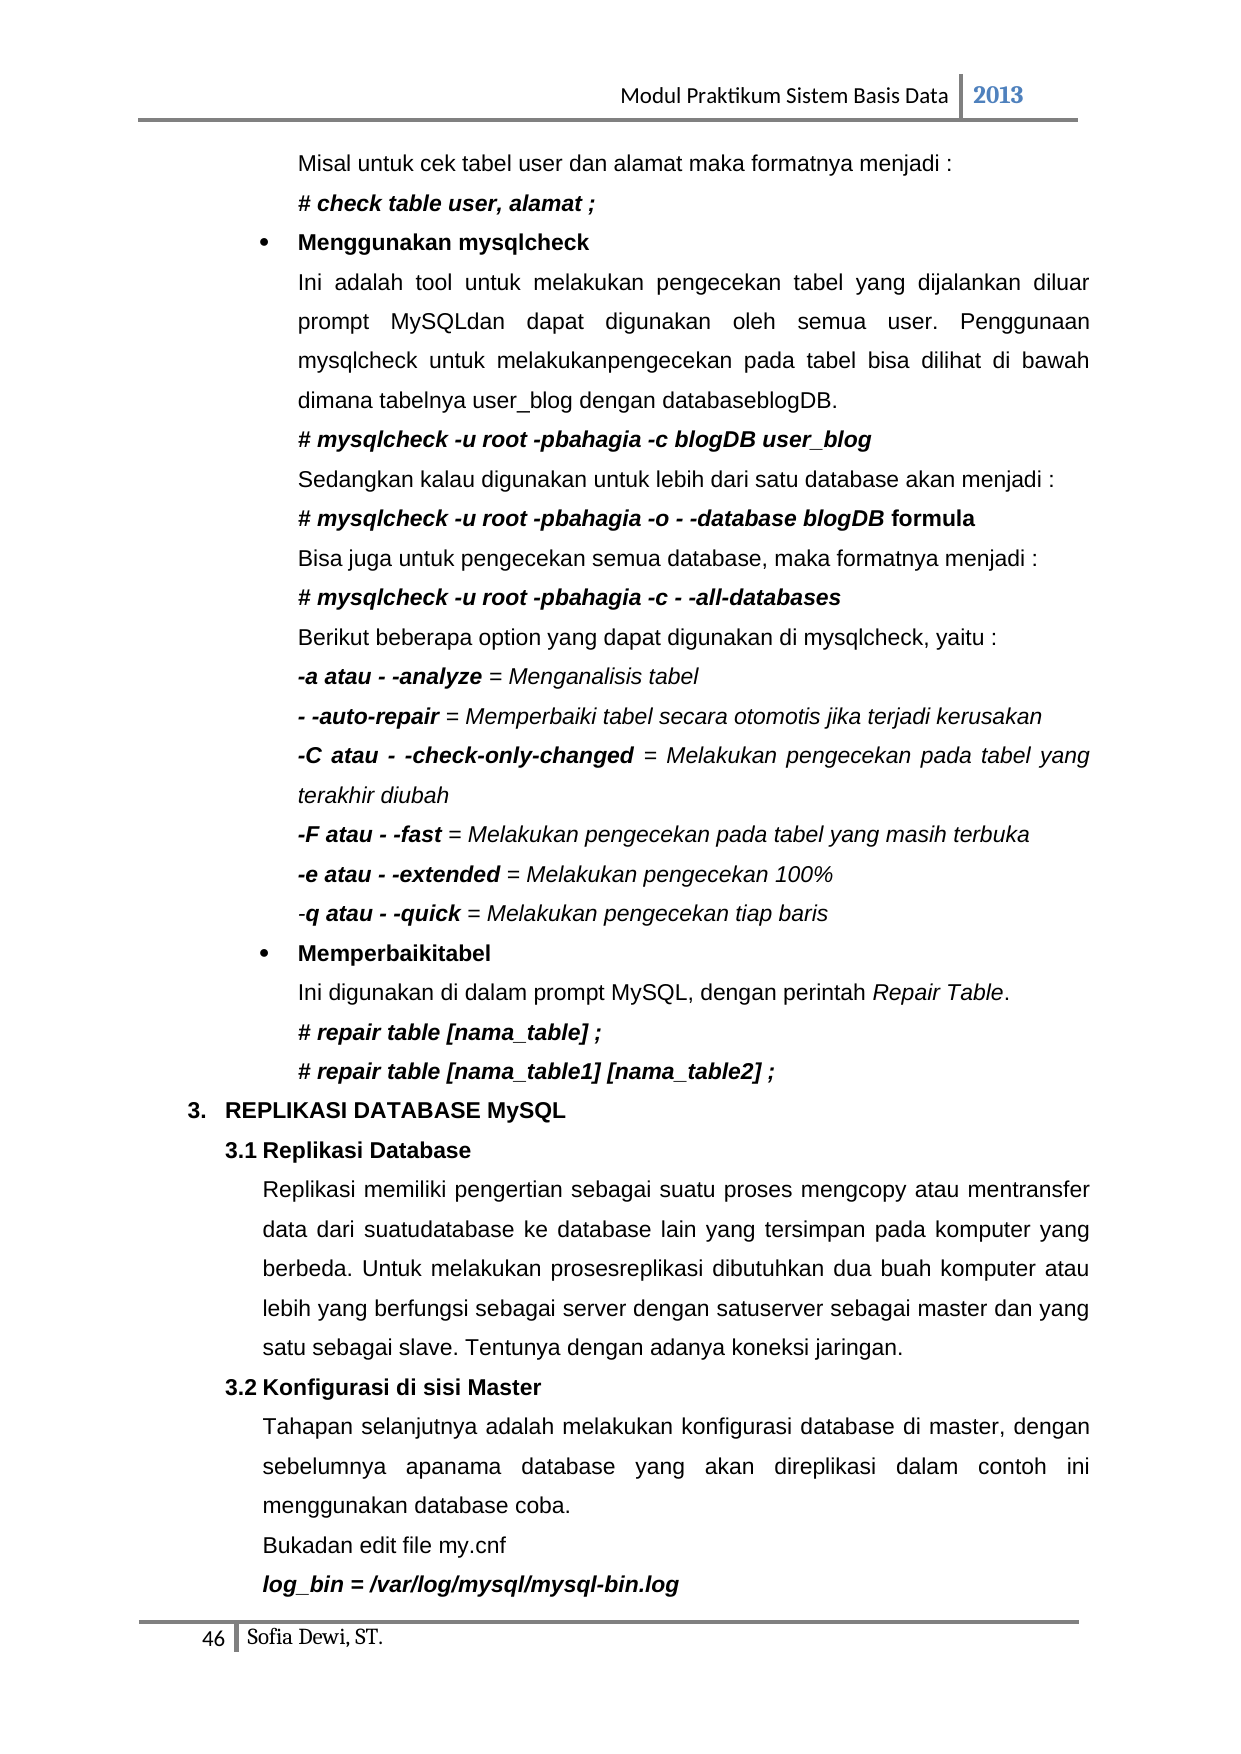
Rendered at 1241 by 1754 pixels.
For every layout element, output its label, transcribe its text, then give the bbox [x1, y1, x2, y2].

list Replikasi Database [225, 1137, 1090, 1163]
list REPLIKASI DATABASE MySQL [187, 1097, 1090, 1124]
list Berikut beberapa option yang dapat digunakan di mysqlcheck, yaitu : [298, 624, 1090, 650]
list Sedangkan kalau digunakan untuk lebih dari satu database akan menjadi : [298, 466, 1090, 492]
list -C atau - -check-only-changed = Melakukan pengecekan pada tabel yang terakhir diubah [298, 742, 1090, 808]
list Bukadan edit file my.cnf [262, 1532, 1090, 1558]
list # mysqlcheck -u root -pbahagia -o - -database blogDB formula [298, 505, 1090, 532]
list # repair table [nama_table] ; [298, 1018, 1090, 1045]
list Replikasi memiliki pengertian sebagai suatu proses mengcopy atau mentransfer data dari suatudatabase ke database lain yang tersimpan pada komputer yang berbeda. Untuk melakukan prosesreplikasi dibutuhkan dua buah komputer atau lebih yang berfungsi sebagai server dengan satuserver sebagai master dan yang satu sebagai slave. Tentunya dengan adanya koneksi jaringan. [262, 1176, 1090, 1361]
list # check table user, alamat ; [298, 189, 1090, 216]
list # mysqlcheck -u root -pbahagia -c - -all-databases [298, 584, 1090, 611]
list Ini adalah tool untuk melakukan pengecekan tabel yang dijalankan diluar prompt MySQLdan dapat digunakan oleh semua user. Penggunaan mysqlcheck untuk melakukanpengecekan pada tabel bisa dilihat di bawah dimana tabelnya user_blog dengan databaseblogDB. [298, 268, 1090, 413]
list Menggunakan mysqlcheck [260, 229, 1090, 255]
list -q atau - -quick = Melakukan pengecekan tiap baris [298, 900, 1090, 926]
list log_bin = /var/log/mysql/mysql-bin.log [262, 1571, 1090, 1598]
list Misal untuk cek tabel user dan alamat maka formatnya menjadi : [298, 150, 1090, 176]
list Konfigurasi di sisi Master [225, 1374, 1090, 1400]
list # repair table [nama_table1] [nama_table2] ; [298, 1058, 1090, 1084]
list Ini digunakan di dalam prompt MySQL, dengan perintah Repair Table. [298, 979, 1090, 1005]
list Bisa juga untuk pengecekan semua database, maka formatnya menjadi : [298, 545, 1090, 571]
list -a atau - -analyze = Menganalisis tabel [298, 663, 1090, 689]
list Tahapan selanjutnya adalah melakukan konfigurasi database di master, dengan sebelumnya apanama database yang akan direplikasi dalam contoh ini menggunakan database coba. [262, 1413, 1090, 1519]
list -F atau - -fast = Melakukan pengecekan pada tabel yang masih terbuka [298, 821, 1090, 847]
list Memperbaikitabel [260, 939, 1090, 966]
list # mysqlcheck -u root -pbahagia -c blogDB user_blog [298, 426, 1090, 453]
list -e atau - -extended = Melakukan pengecekan 100% [298, 861, 1090, 887]
list - -auto-repair = Memperbaiki tabel secara otomotis jika terjadi kerusakan [298, 703, 1090, 729]
